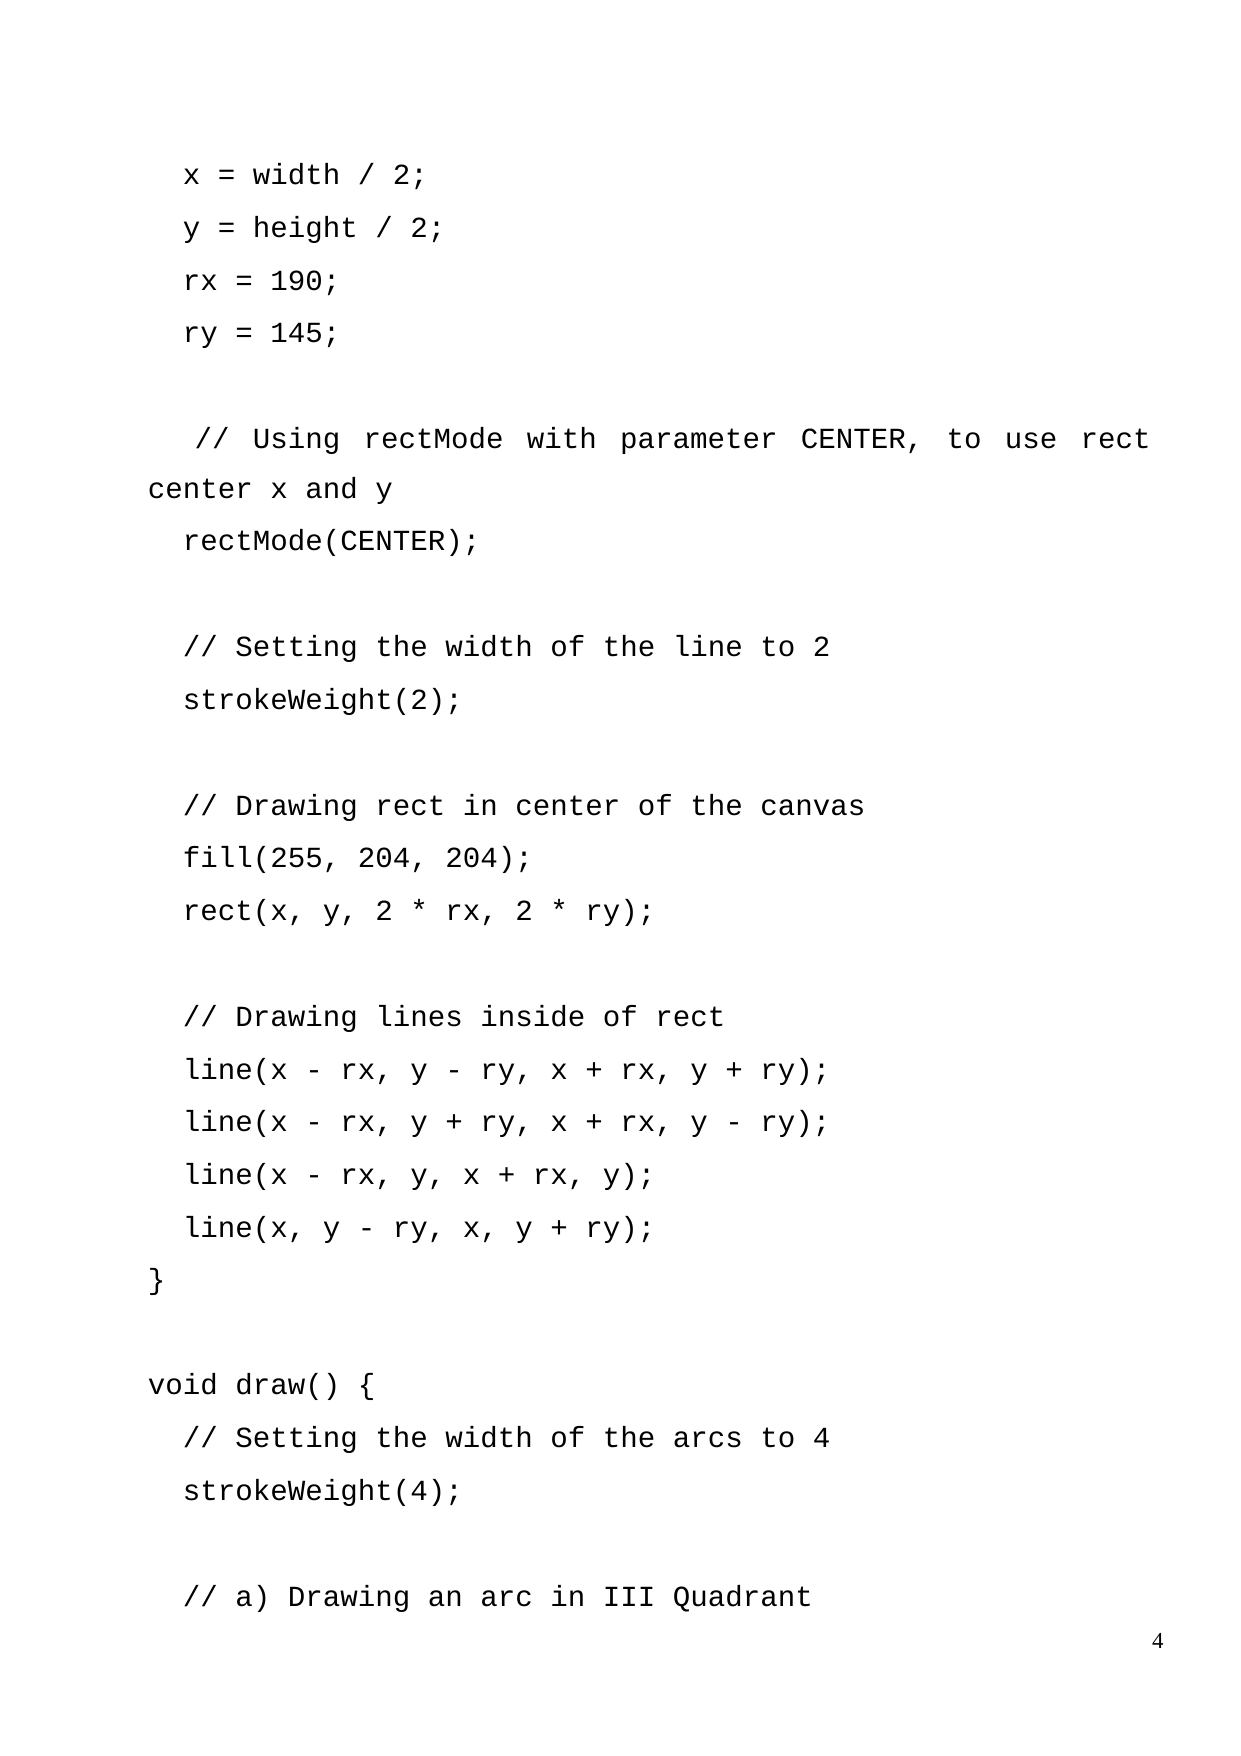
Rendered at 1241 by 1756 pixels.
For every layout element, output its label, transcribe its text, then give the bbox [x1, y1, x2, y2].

text rect(x, y, 2 * rx, 2 * ry); [148, 896, 1151, 929]
text // Setting the width of the line to 2 [148, 632, 1151, 665]
text rectMode(CENTER); [148, 526, 1151, 559]
text rx = 190; [148, 266, 1151, 299]
text } [148, 1265, 1151, 1298]
text strokeWeight(4); [148, 1476, 1151, 1509]
text strokeWeight(2); [148, 685, 1151, 718]
text x = width / 2; [148, 160, 1151, 193]
text line(x - rx, y - ry, x + rx, y + ry); [148, 1055, 1151, 1088]
text y = height / 2; [148, 213, 1151, 246]
text line(x - rx, y, x + rx, y); [148, 1160, 1151, 1193]
text // a) Drawing an arc in III Quadrant [148, 1582, 1151, 1615]
text line(x, y - ry, x, y + ry); [148, 1213, 1151, 1246]
text // Drawing lines inside of rect [148, 1002, 1151, 1035]
text // Setting the width of the arcs to 4 [148, 1423, 1151, 1456]
text ry = 145; [148, 318, 1151, 351]
text // Using rectMode with parameter CENTER, to use rect center x and y [148, 424, 1151, 507]
text void draw() { [148, 1371, 1151, 1403]
text // Drawing rect in center of the canvas [148, 791, 1151, 824]
text line(x - rx, y + ry, x + rx, y - ry); [148, 1107, 1151, 1141]
text fill(255, 204, 204); [148, 844, 1151, 877]
